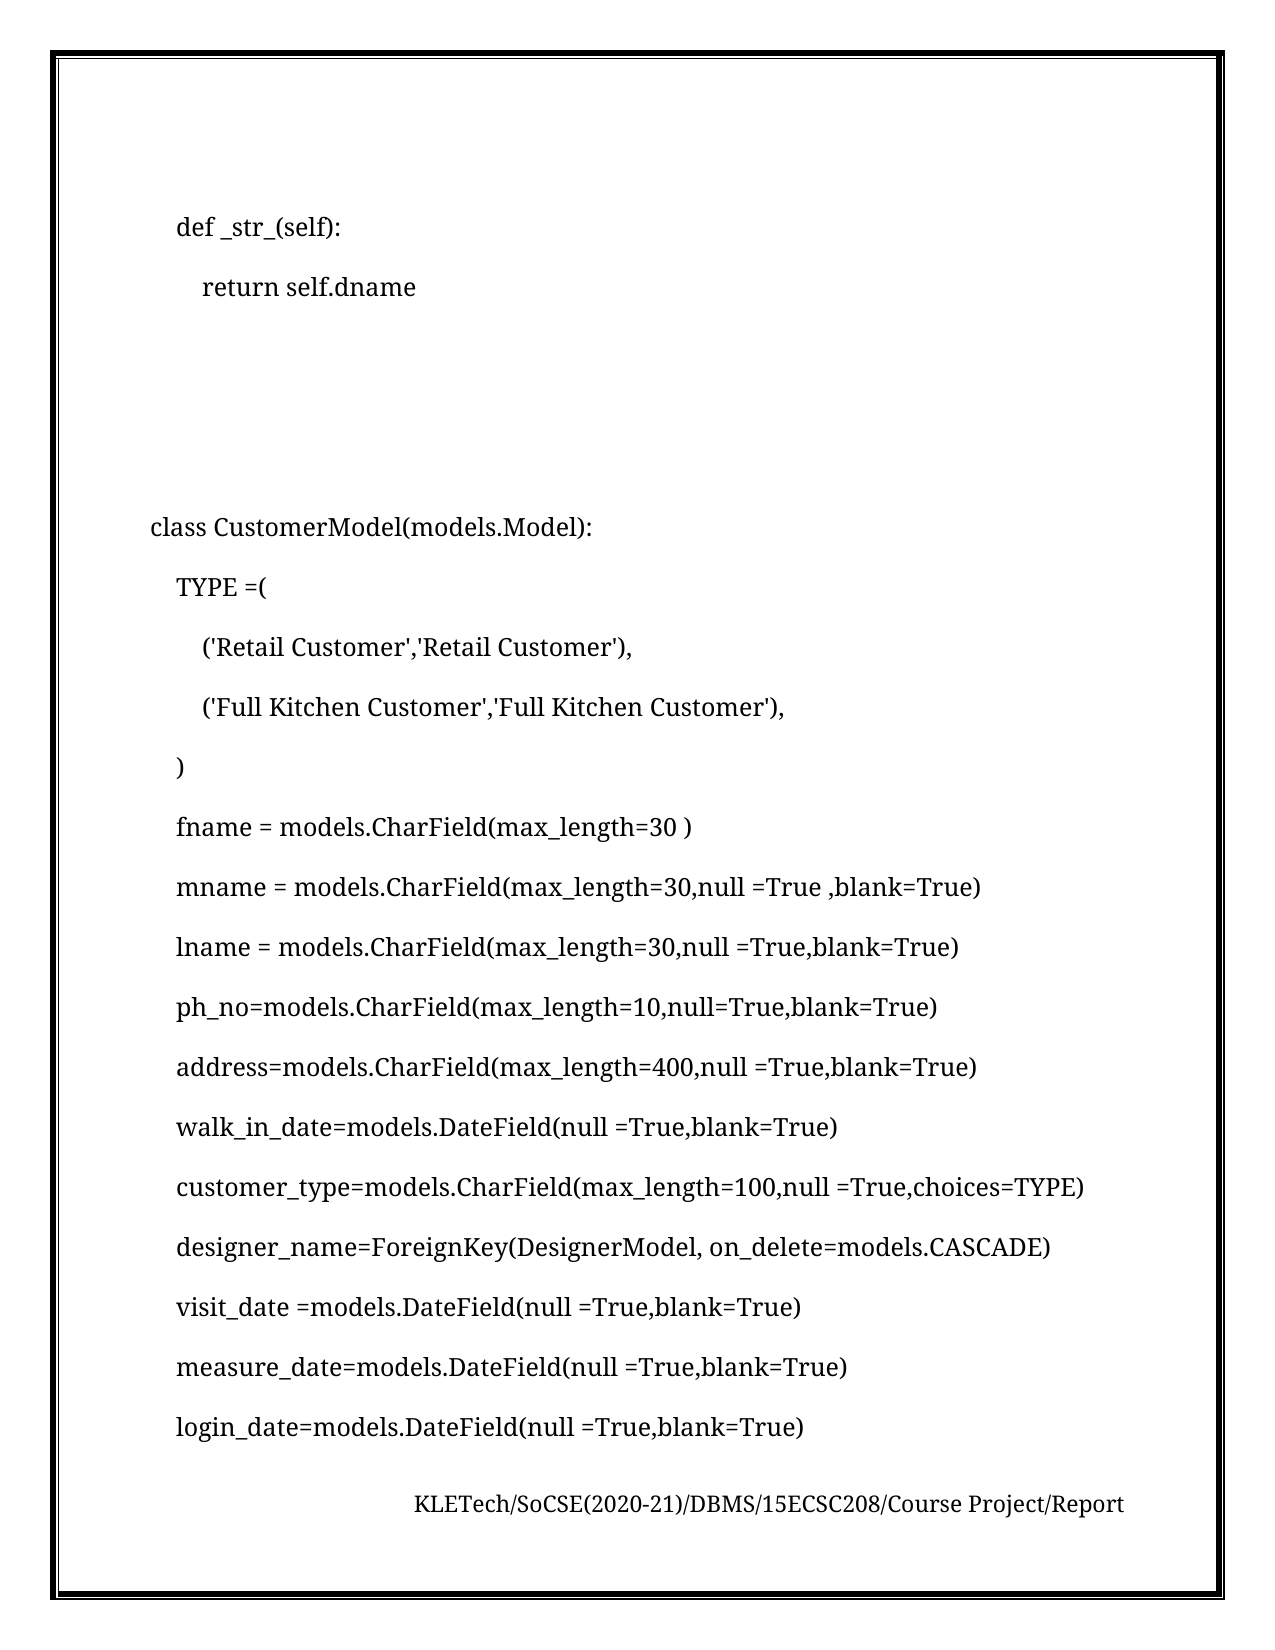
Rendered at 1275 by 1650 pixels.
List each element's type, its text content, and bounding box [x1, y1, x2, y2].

text address=models.CharField(max_length=400,null =True,blank=True) [150, 1050, 1125, 1084]
text ph_no=models.CharField(max_length=10,null=True,blank=True) [150, 990, 1125, 1024]
text customer_type=models.CharField(max_length=100,null =True,choices=TYPE) [150, 1170, 1125, 1204]
text TYPE =( [150, 570, 1125, 604]
text def _str_(self): [150, 210, 1125, 244]
text ('Full Kitchen Customer','Full Kitchen Customer'), [150, 690, 1125, 724]
text fname = models.CharField(max_length=30 ) [150, 810, 1125, 844]
text ('Retail Customer','Retail Customer'), [150, 630, 1125, 664]
text visit_date =models.DateField(null =True,blank=True) [150, 1290, 1125, 1324]
text class CustomerModel(models.Model): [150, 510, 1125, 544]
text designer_name=ForeignKey(DesignerModel, on_delete=models.CASCADE) [150, 1230, 1125, 1264]
text ) [150, 750, 1125, 784]
text mname = models.CharField(max_length=30,null =True ,blank=True) [150, 870, 1125, 904]
text walk_in_date=models.DateField(null =True,blank=True) [150, 1110, 1125, 1144]
text measure_date=models.DateField(null =True,blank=True) [150, 1350, 1125, 1384]
text lname = models.CharField(max_length=30,null =True,blank=True) [150, 930, 1125, 964]
text login_date=models.DateField(null =True,blank=True) [150, 1410, 1125, 1444]
text return self.dname [150, 270, 1125, 304]
